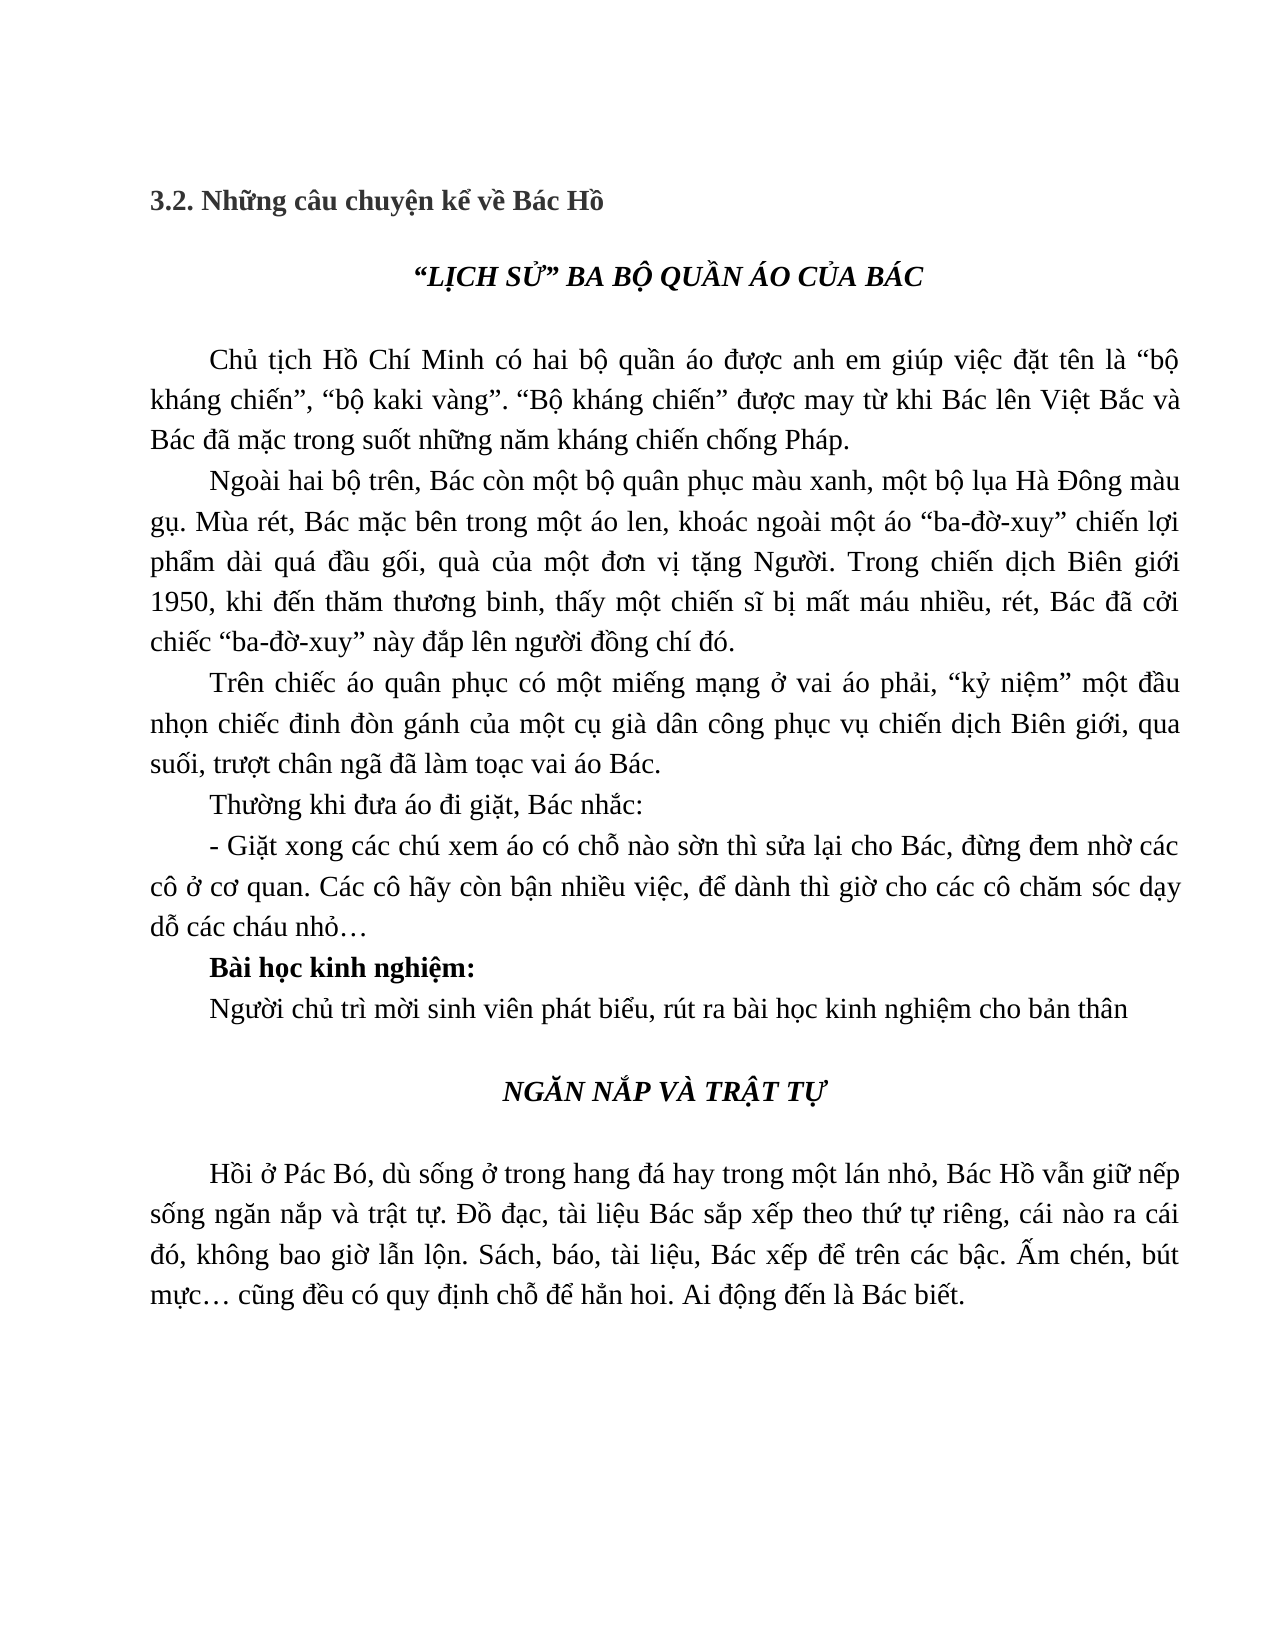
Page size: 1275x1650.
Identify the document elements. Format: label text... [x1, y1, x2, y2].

text Trên chiếc áo quân phục có một miếng mạng ở vai áo phải, “kỷ niệm” một đầu nhọn chiếc đinh đòn gánh của một cụ già dân công phục vụ chiến dịch Biên giới, qua suối, trượt chân ngã đã làm toạc vai áo Bác. [150, 666, 1181, 779]
text “LỊCH SỬ” BA BỘ QUẦN ÁO CỦA BÁC [150, 259, 1181, 293]
text NGĂN NẮP VÀ TRẬT TỰ [150, 1074, 1181, 1107]
text Hồi ở Pác Bó, dù sống ở trong hang đá hay trong một lán nhỏ, Bác Hồ vẫn giữ nếp sống ngăn nắp và trật tự. Đồ đạc, tài liệu Bác sắp xếp theo thứ tự riêng, cái nào ra cái đó, không bao giờ lẫn lộn. Sách, báo, tài liệu, Bác xếp để trên các bậc. Ấm chén, bút mực… cũng đều có quy định chỗ để hẳn hoi. Ai động đến là Bác biết. [150, 1156, 1181, 1311]
text Ngoài hai bộ trên, Bác còn một bộ quân phục màu xanh, một bộ lụa Hà Đông màu gụ. Mùa rét, Bác mặc bên trong một áo len, khoác ngoài một áo “ba-đờ-xuy” chiến lợi phẩm dài quá đầu gối, quà của một đơn vị tặng Người. Trong chiến dịch Biên giới 1950, khi đến thăm thương binh, thấy một chiến sĩ bị mất máu nhiều, rét, Bác đã cởi chiếc “ba-đờ-xuy” này đắp lên người đồng chí đó. [150, 463, 1181, 658]
text 3.2. Những câu chuyện kể về Bác Hồ [150, 183, 1181, 217]
text Chủ tịch Hồ Chí Minh có hai bộ quần áo được anh em giúp việc đặt tên là “bộ kháng chiến”, “bộ kaki vàng”. “Bộ kháng chiến” được may từ khi Bác lên Việt Bắc và Bác đã mặc trong suốt những năm kháng chiến chống Pháp. [150, 342, 1181, 456]
text Người chủ trì mời sinh viên phát biểu, rút ra bài học kinh nghiệm cho bản thân [150, 991, 1181, 1025]
text Thường khi đưa áo đi giặt, Bác nhắc: [150, 787, 1181, 821]
text - Giặt xong các chú xem áo có chỗ nào sờn thì sửa lại cho Bác, đừng đem nhờ các cô ở cơ quan. Các cô hãy còn bận nhiều việc, để dành thì giờ cho các cô chăm sóc dạy dỗ các cháu nhỏ… [150, 828, 1181, 942]
text Bài học kinh nghiệm: [150, 950, 1181, 984]
